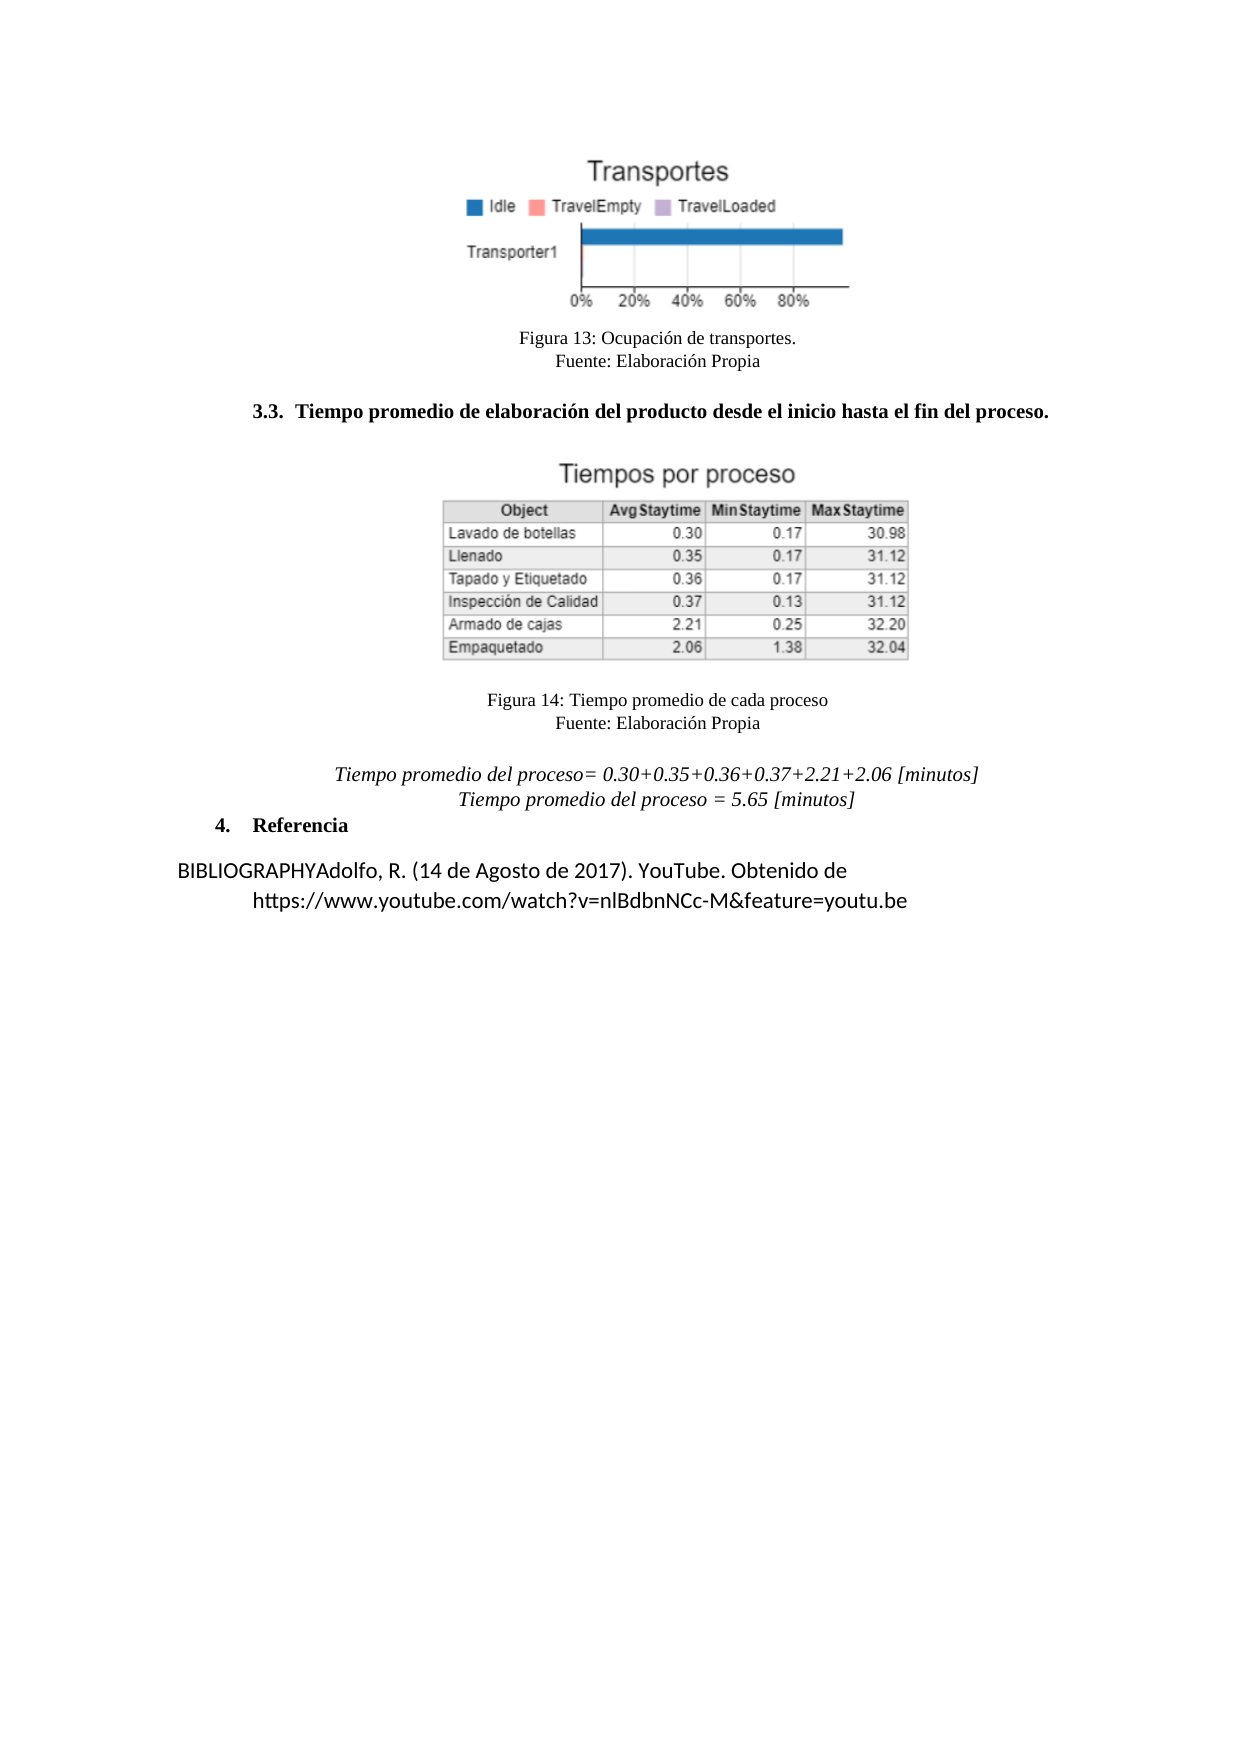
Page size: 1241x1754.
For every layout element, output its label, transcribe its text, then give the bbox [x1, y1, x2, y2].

list Fuente: Elaboración Propia [252, 712, 1063, 734]
list Figura 14: Tiempo promedio de cada proceso [252, 689, 1063, 711]
list Tiempo promedio del proceso = 5.65 [minutos] [252, 787, 1063, 811]
list Tiempo promedio de elaboración del producto desde el inicio hasta el fin del proceso. [252, 399, 1063, 423]
list Figura 13: Ocupación de transportes. [252, 327, 1063, 349]
picture [420, 451, 933, 687]
list Fuente: Elaboración Propia [252, 350, 1063, 372]
picture [460, 147, 855, 326]
list Tiempo promedio del proceso= 0.30+0.35+0.36+0.37+2.21+2.06 [minutos] [252, 761, 1063, 786]
list Referencia [215, 813, 1063, 837]
